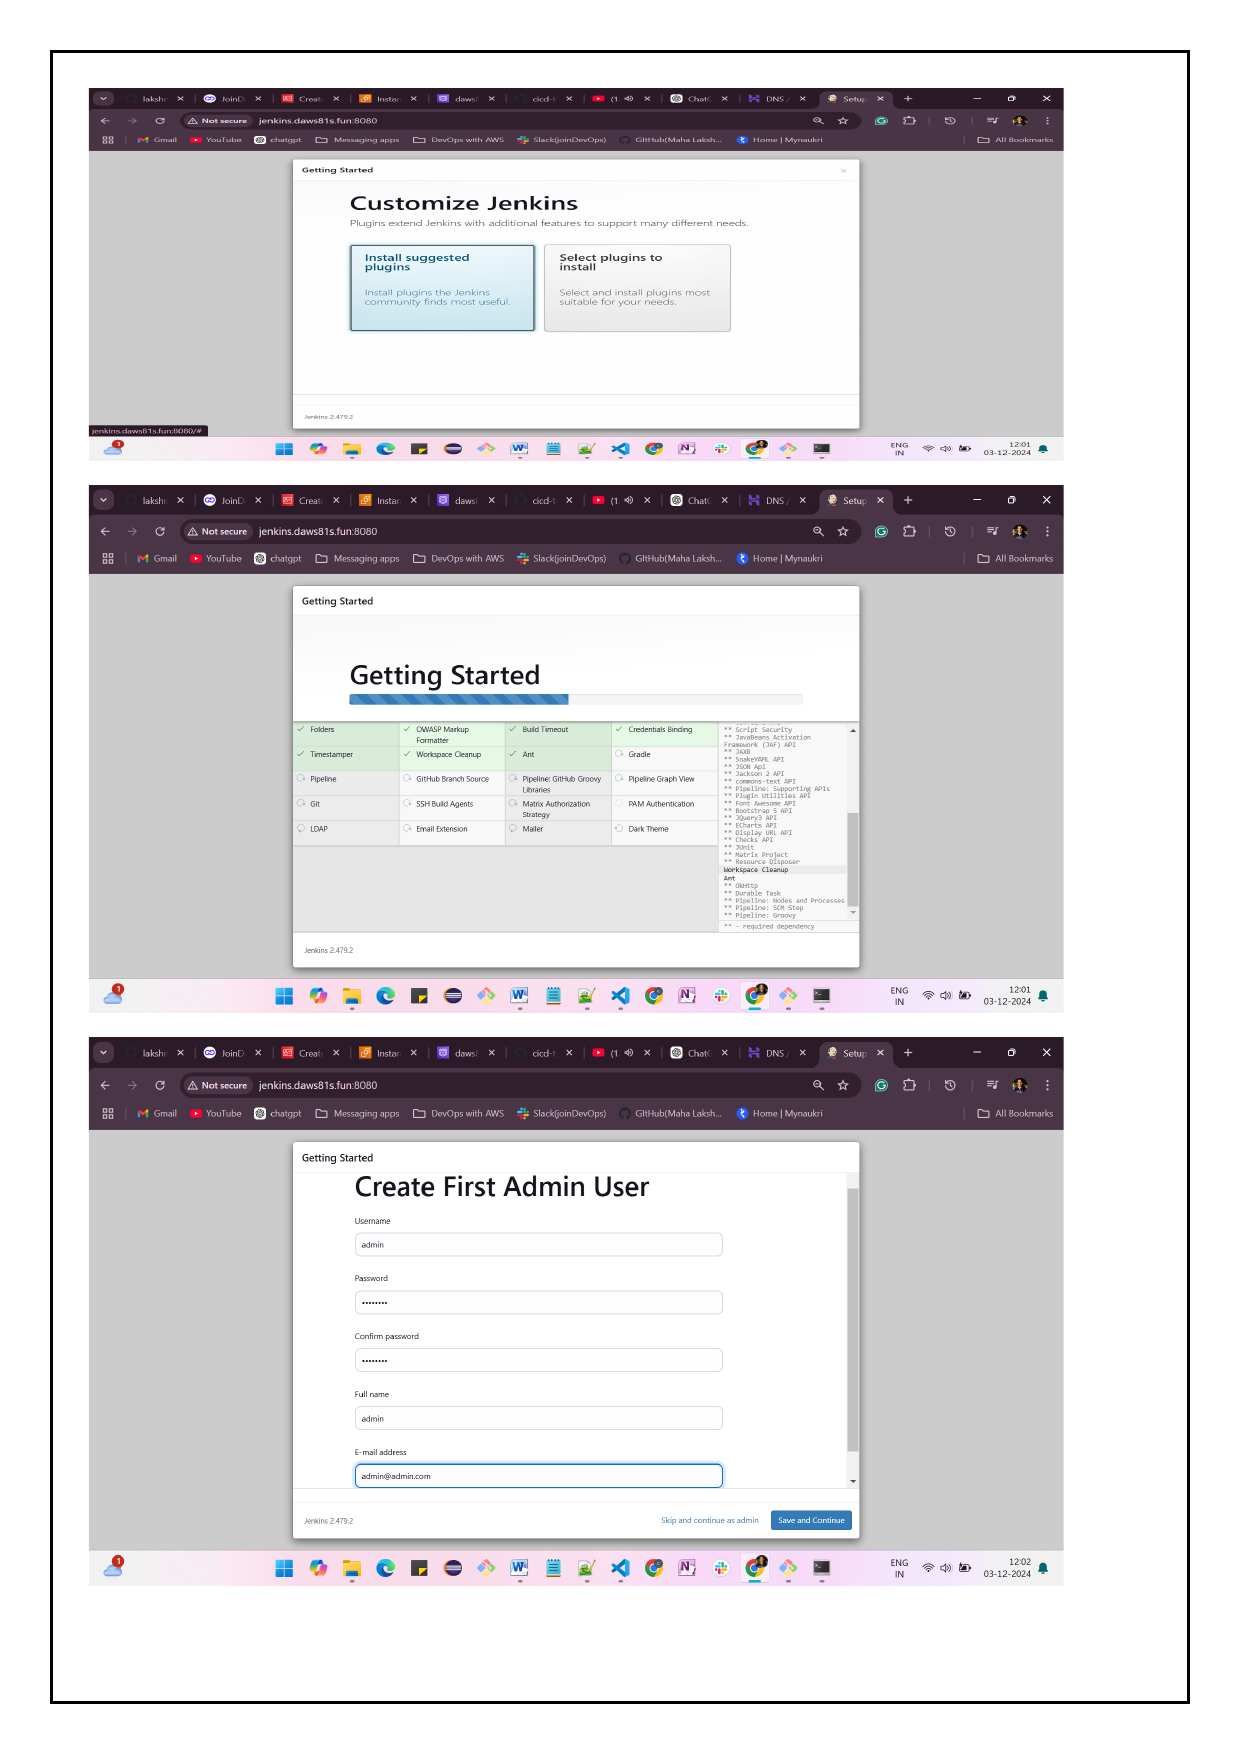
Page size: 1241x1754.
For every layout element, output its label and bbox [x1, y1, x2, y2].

picture [88, 1037, 1064, 1586]
picture [88, 485, 1064, 1013]
picture [88, 88, 1064, 461]
